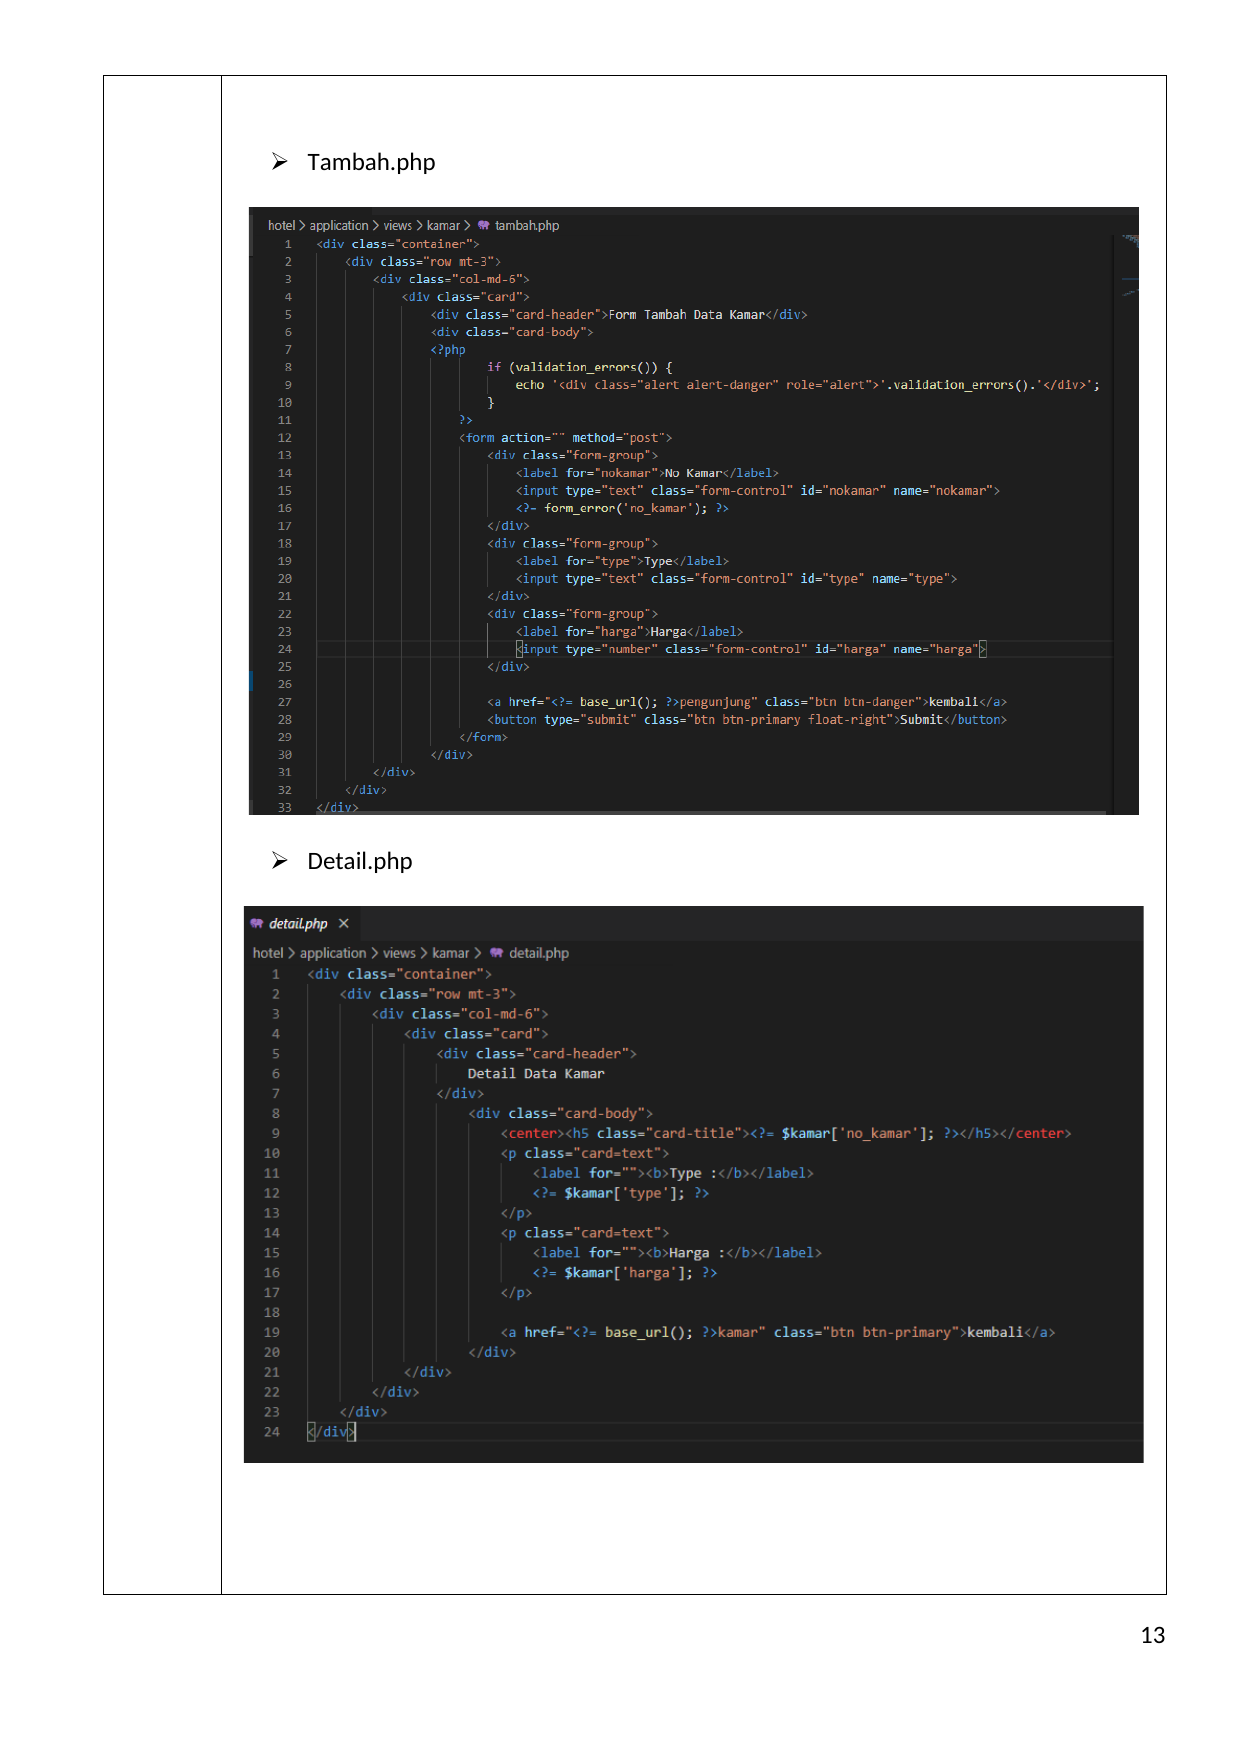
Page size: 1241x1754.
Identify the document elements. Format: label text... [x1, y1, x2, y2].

picture [248, 207, 1139, 815]
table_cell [222, 76, 1166, 1593]
picture [243, 906, 1144, 1463]
table_cell 1 [104, 76, 221, 1593]
